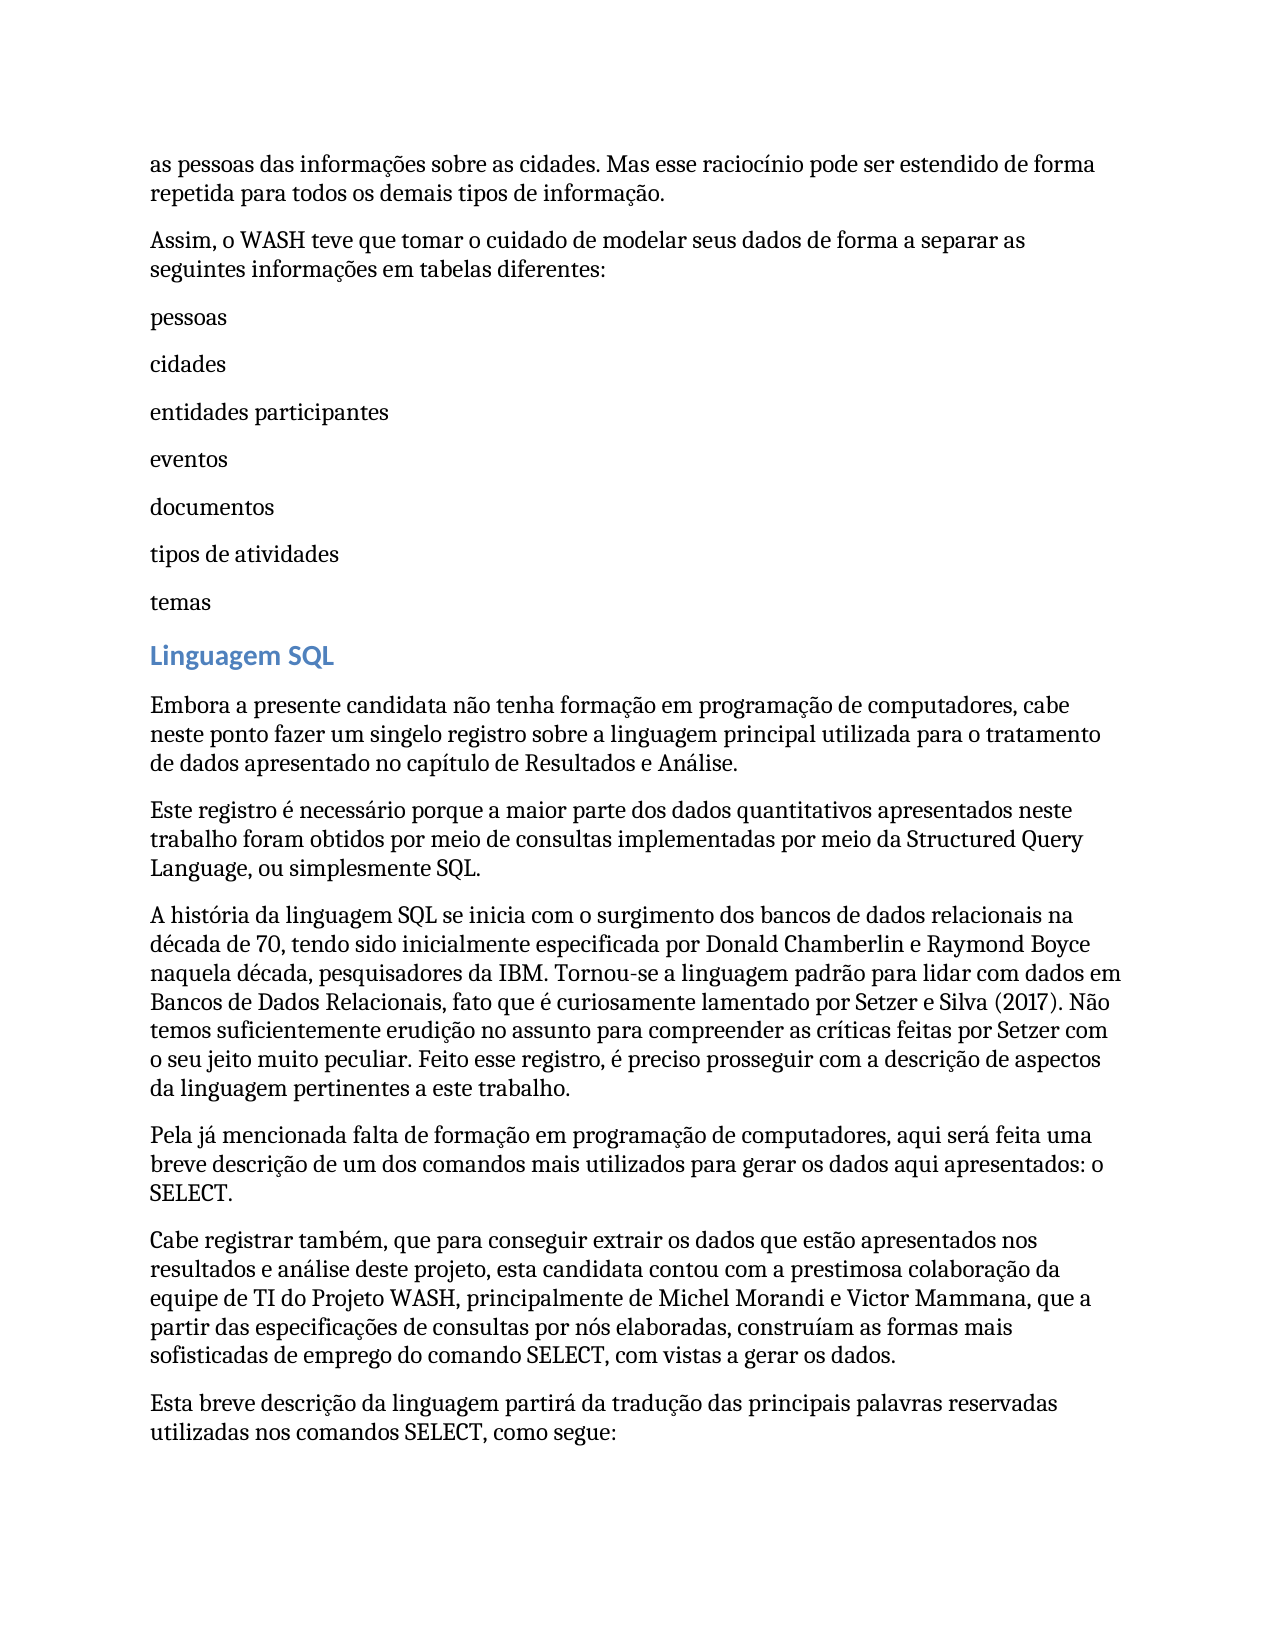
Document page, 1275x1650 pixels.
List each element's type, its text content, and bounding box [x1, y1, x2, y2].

text temas [150, 587, 1125, 616]
text cidades [150, 350, 1125, 379]
text A história da linguagem SQL se inicia com o surgimento dos bancos de dados relacionais na década de 70, tendo sido inicialmente especificada por Donald Chamberlin e Raymond Boyce naquela década, pesquisadores da IBM. Tornou-se a linguagem padrão para lidar com dados em Bancos de Dados Relacionais, fato que é curiosamente lamentado por Setzer e Silva (2017). Não temos suficientemente erudição no assunto para compreender as críticas feitas por Setzer com o seu jeito muito peculiar. Feito esse registro, é preciso prosseguir com a descrição de aspectos da linguagem pertinentes a este trabalho. [150, 901, 1125, 1103]
text Assim, o WASH teve que tomar o cuidado de modelar seus dados de forma a separar as seguintes informações em tabelas diferentes: [150, 226, 1125, 284]
text Este registro é necessário porque a maior parte dos dados quantitativos apresentados neste trabalho foram obtidos por meio de consultas implementadas por meio da Structured Query Language, ou simplesmente SQL. [150, 796, 1125, 883]
text Pela já mencionada falta de formação em programação de computadores, aqui será feita uma breve descrição de um dos comandos mais utilizados para gerar os dados aqui apresentados: o SELECT. [150, 1121, 1125, 1208]
text Cabe registrar também, que para conseguir extrair os dados que estão apresentados nos resultados e análise deste projeto, esta candidata contou com a prestimosa colaboração da equipe de TI do Projeto WASH, principalmente de Michel Morandi e Victor Mammana, que a partir das especificações de consultas por nós elaboradas, construíam as formas mais sofisticadas de emprego do comando SELECT, com vistas a gerar os dados. [150, 1226, 1125, 1370]
text Esta breve descrição da linguagem partirá da tradução das principais palavras reservadas utilizadas nos comandos SELECT, como segue: [150, 1389, 1125, 1446]
text tipos de atividades [150, 540, 1125, 569]
text pessoas [150, 302, 1125, 331]
text entidades participantes [150, 397, 1125, 426]
text Embora a presente candidata não tenha formação em programação de computadores, cabe neste ponto fazer um singelo registro sobre a linguagem principal utilizada para o tratamento de dados apresentado no capítulo de Resultados e Análise. [150, 691, 1125, 778]
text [150, 150, 1125, 207]
text documentos [150, 492, 1125, 521]
text eventos [150, 445, 1125, 474]
subtitle Linguagem SQL [150, 637, 1125, 673]
